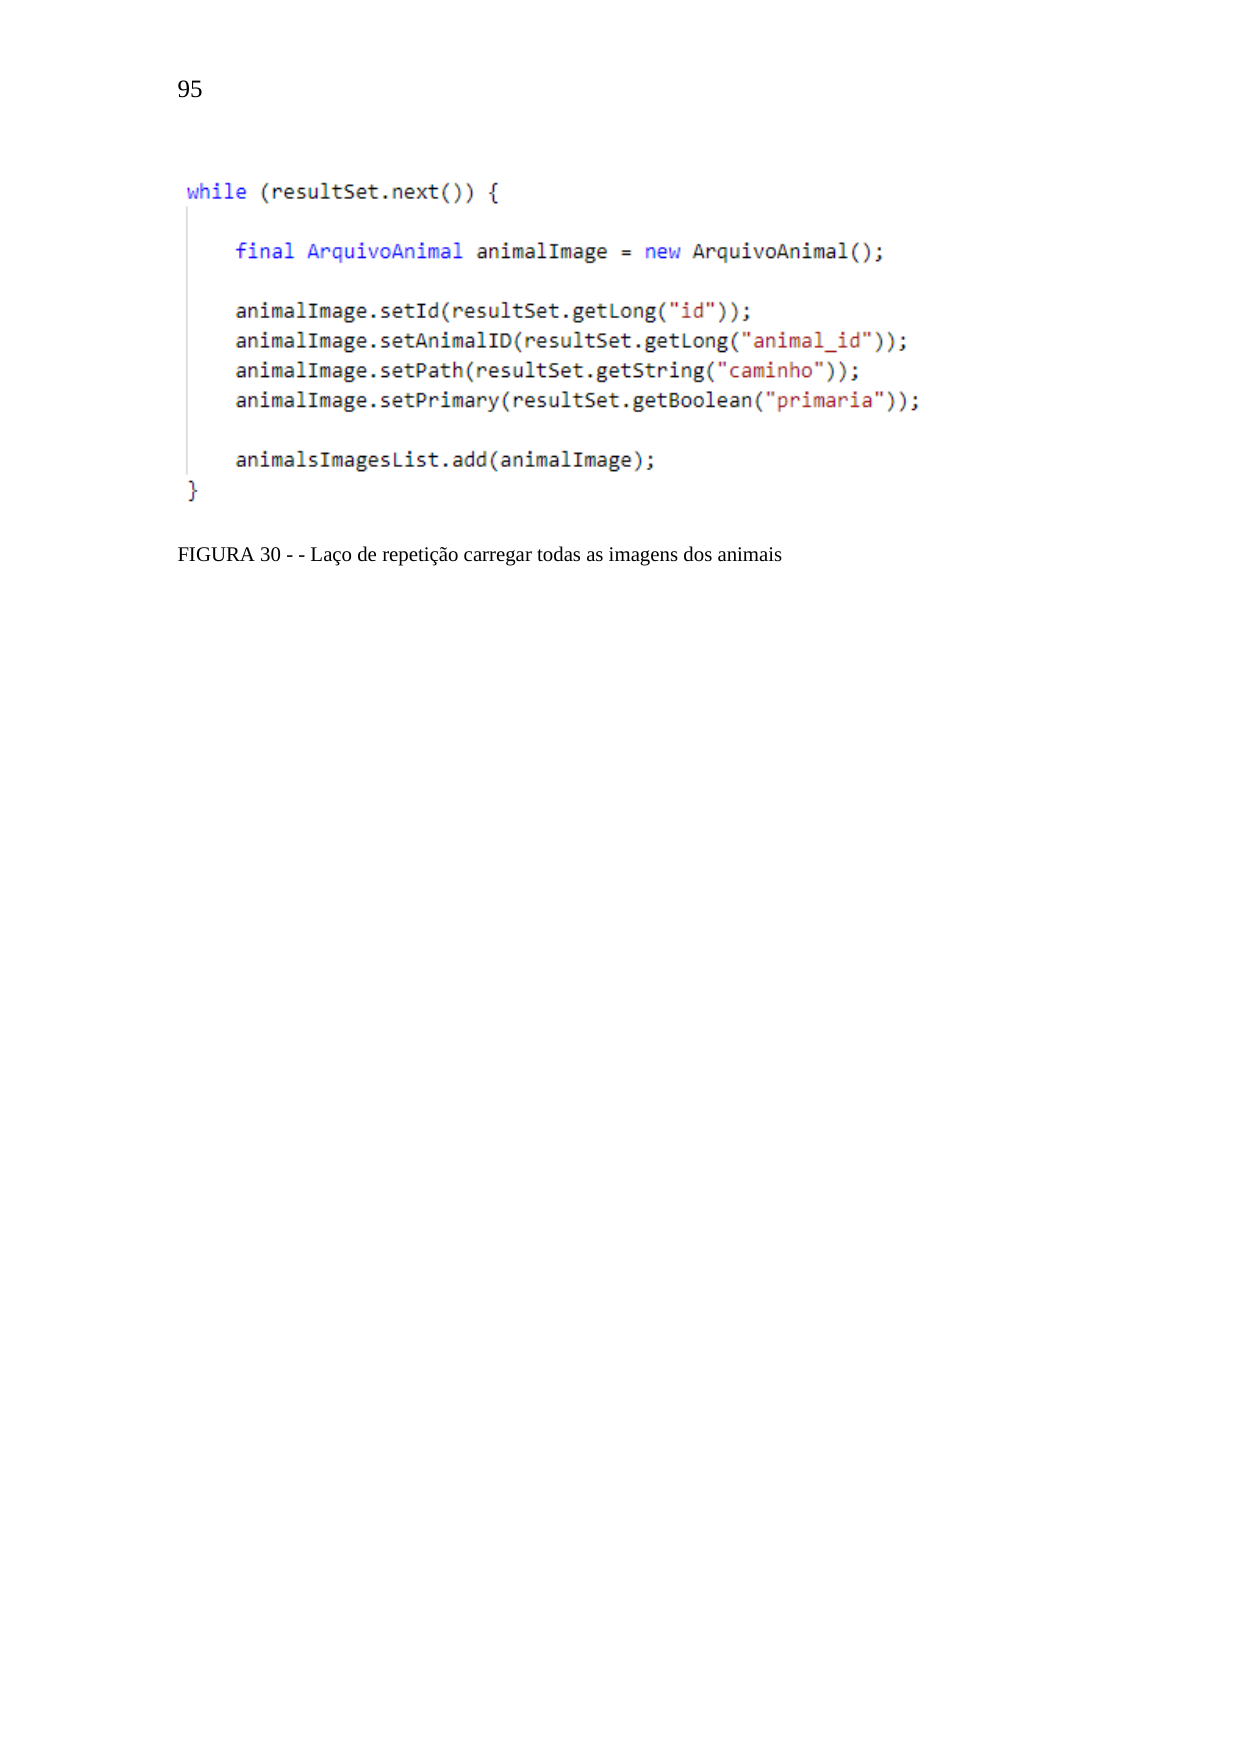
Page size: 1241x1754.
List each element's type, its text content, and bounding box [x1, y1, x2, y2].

text FIGURA 30 - - Laço de repetição carregar todas as imagens dos animais [177, 542, 1122, 566]
picture [177, 177, 945, 503]
